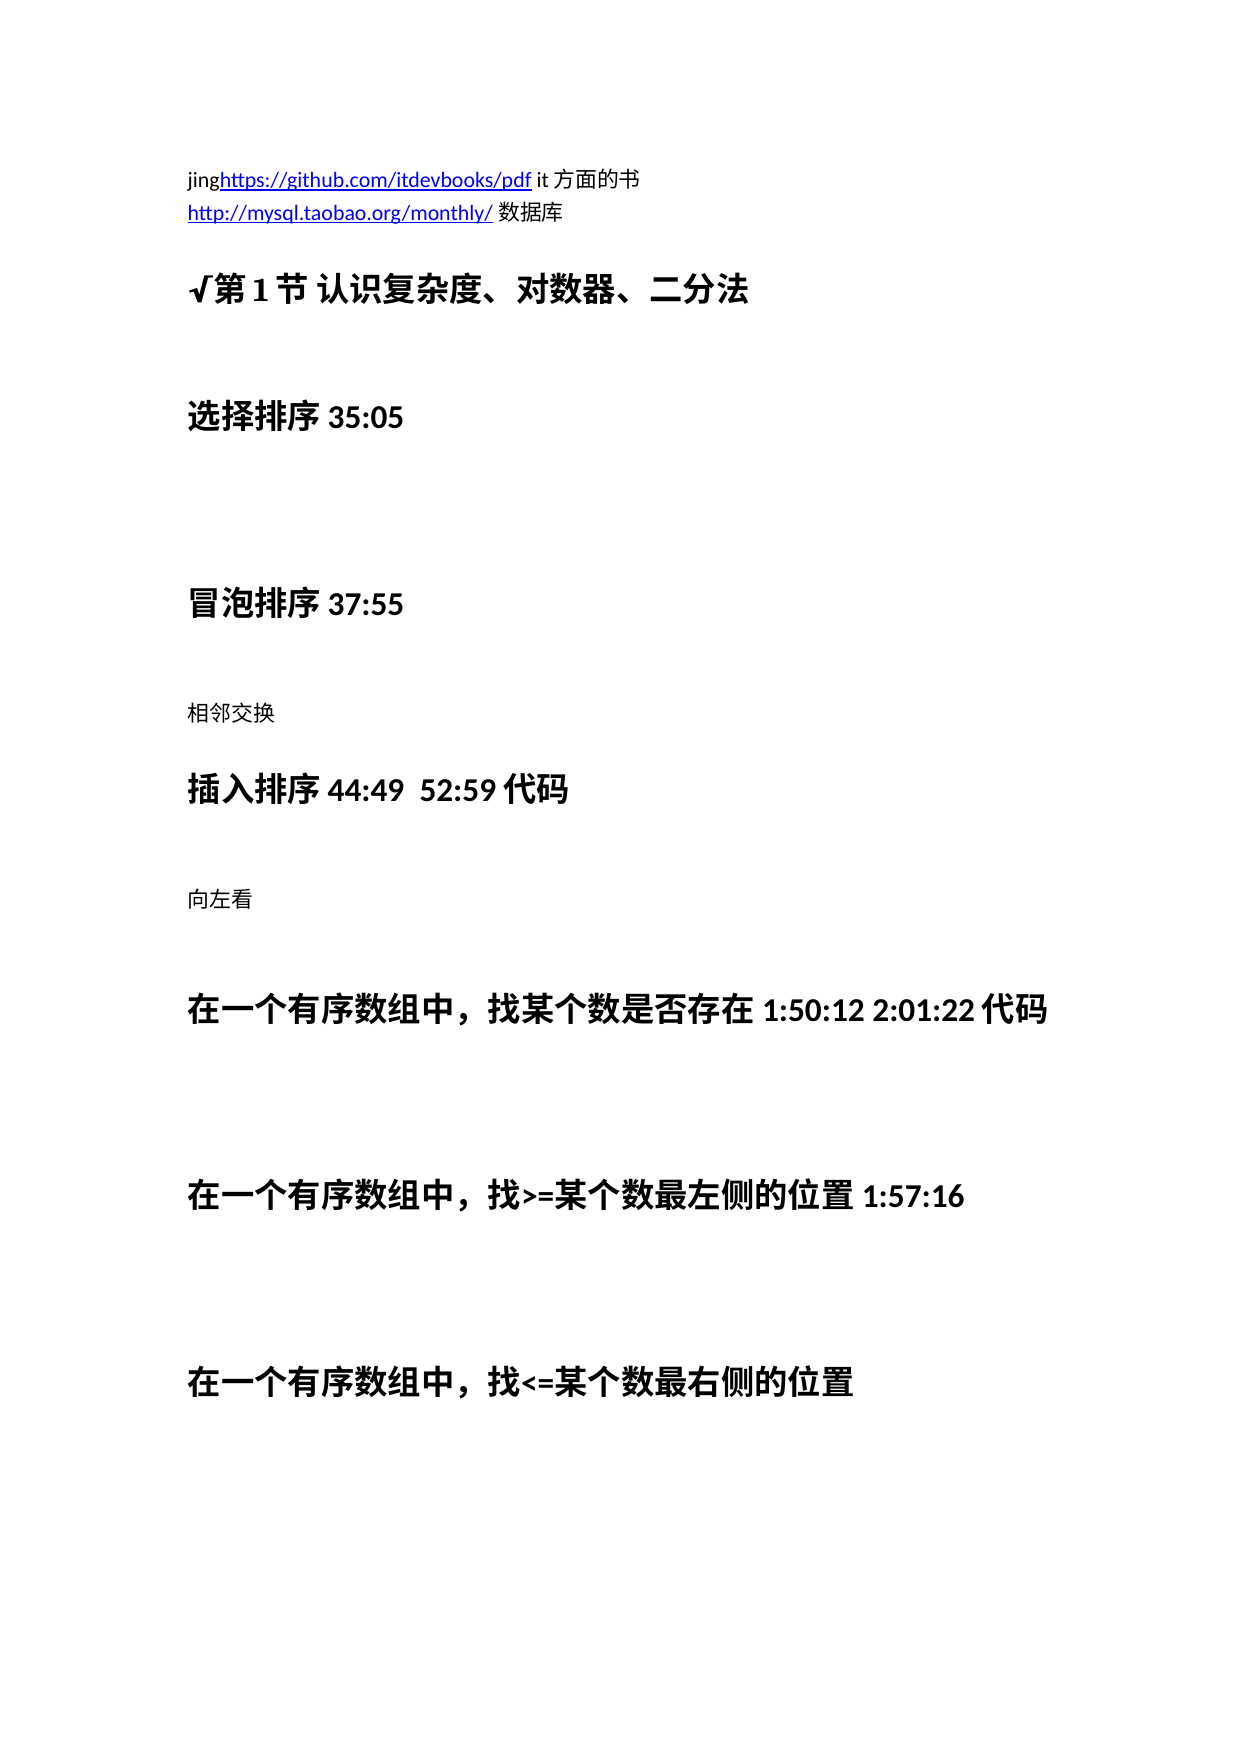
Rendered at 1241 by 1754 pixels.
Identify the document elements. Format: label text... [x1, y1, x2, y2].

subtitle 选择排序35:05 [187, 381, 1053, 446]
text 相邻交换 [187, 695, 1053, 728]
text jinghttps://github.com/itdevbooks/pdf it方面的书 [187, 162, 1053, 194]
subtitle 在一个有序数组中，找>=某个数最左侧的位置 1:57:16 [187, 1161, 1053, 1226]
subtitle 在一个有序数组中，找<=某个数最右侧的位置 [187, 1348, 1053, 1413]
subtitle 在一个有序数组中，找某个数是否存在 1:50:12 2:01:22代码 [187, 974, 1053, 1039]
text http://mysql.taobao.org/monthly/ 数据库 [187, 194, 1053, 227]
subtitle 冒泡排序37:55 [187, 568, 1053, 633]
subtitle √第1节 认识复杂度、对数器、二分法 [187, 254, 1053, 319]
subtitle 插入排序44:49 52:59代码 [187, 755, 1053, 820]
text 向左看 [187, 882, 1053, 914]
